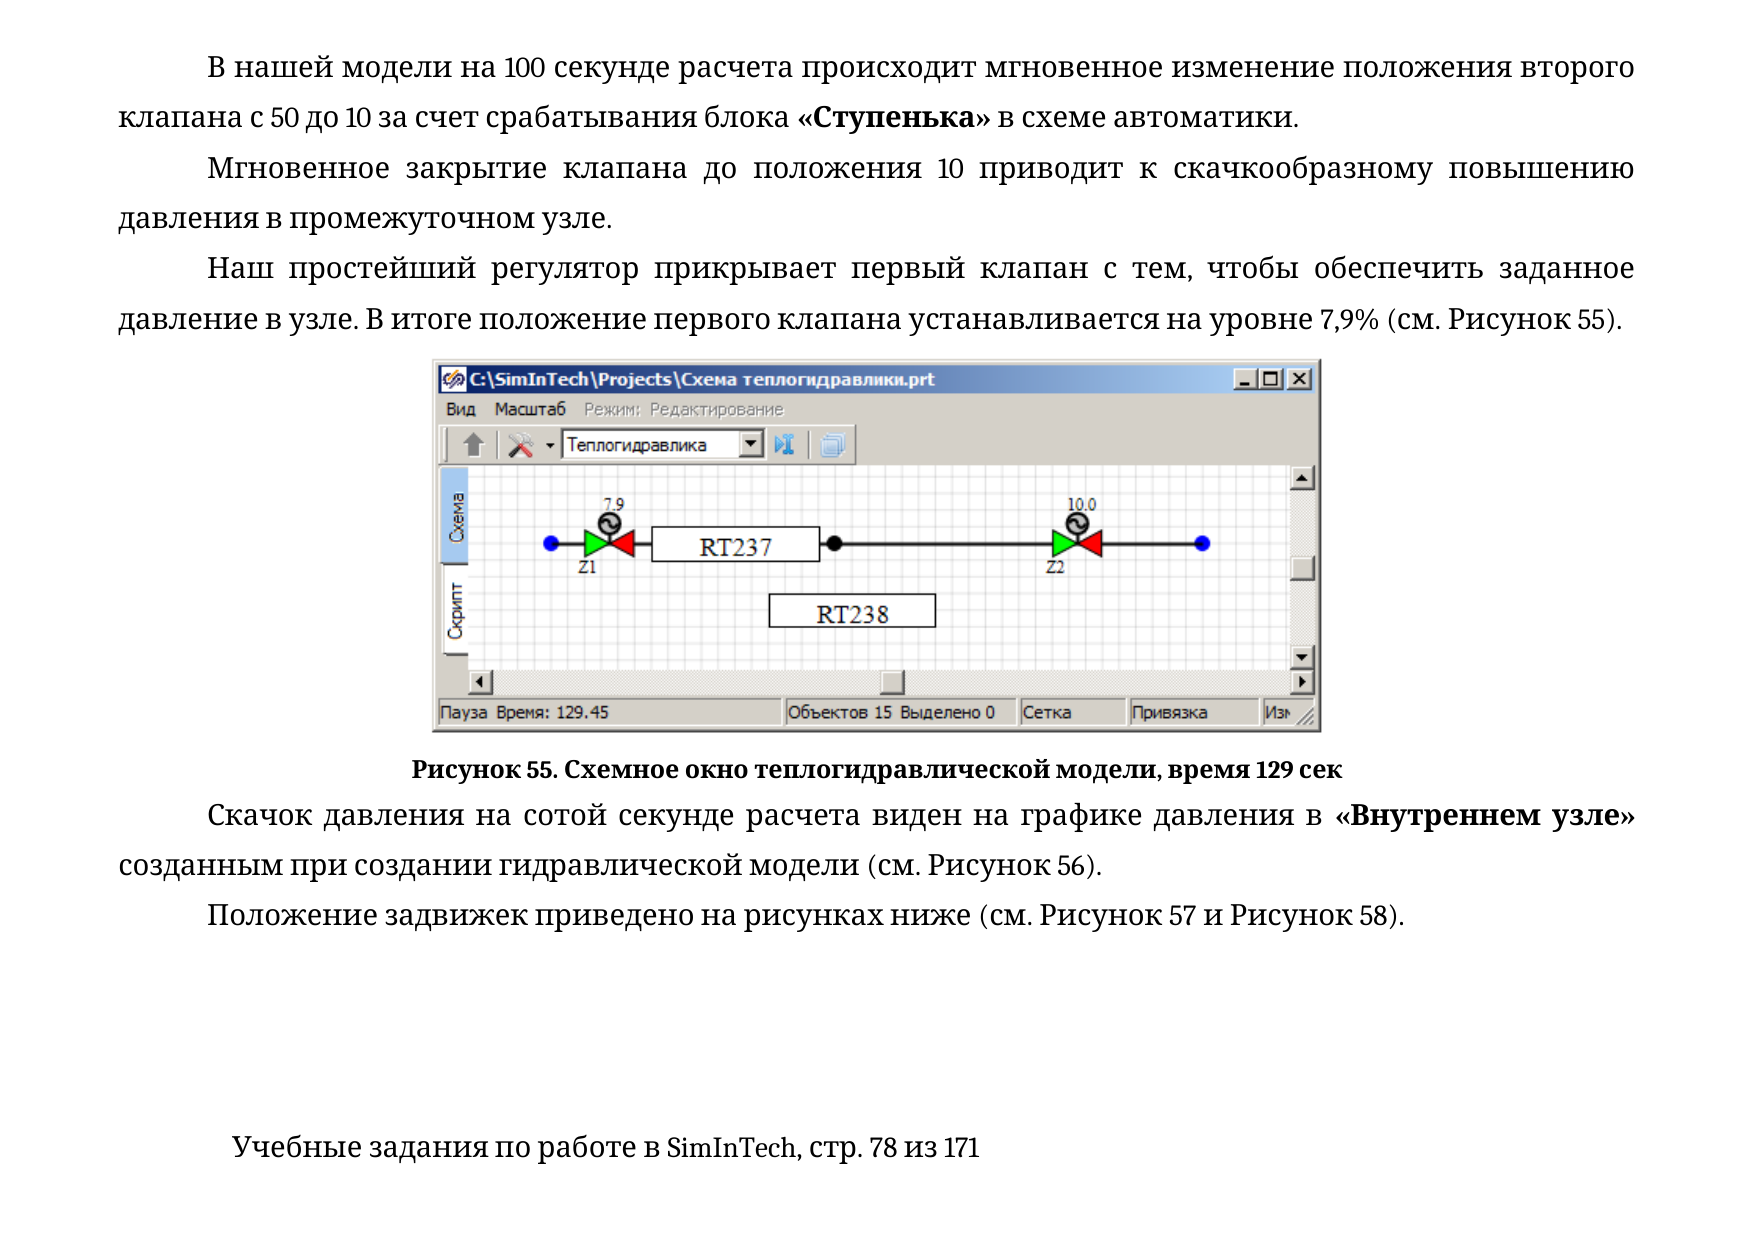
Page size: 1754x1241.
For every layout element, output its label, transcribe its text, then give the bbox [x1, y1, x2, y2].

picture [423, 353, 1331, 739]
text Мгновенное закрытие клапана до положения 10 приводит к скачкообразному повышению давления в промежуточном узле. [118, 152, 1636, 236]
text В нашей модели на 100 секунде расчета происходит мгновенное изменение положения второго клапана с 50 до 10 за счет срабатывания блока «Ступенька» в схеме автоматики. [118, 51, 1636, 135]
